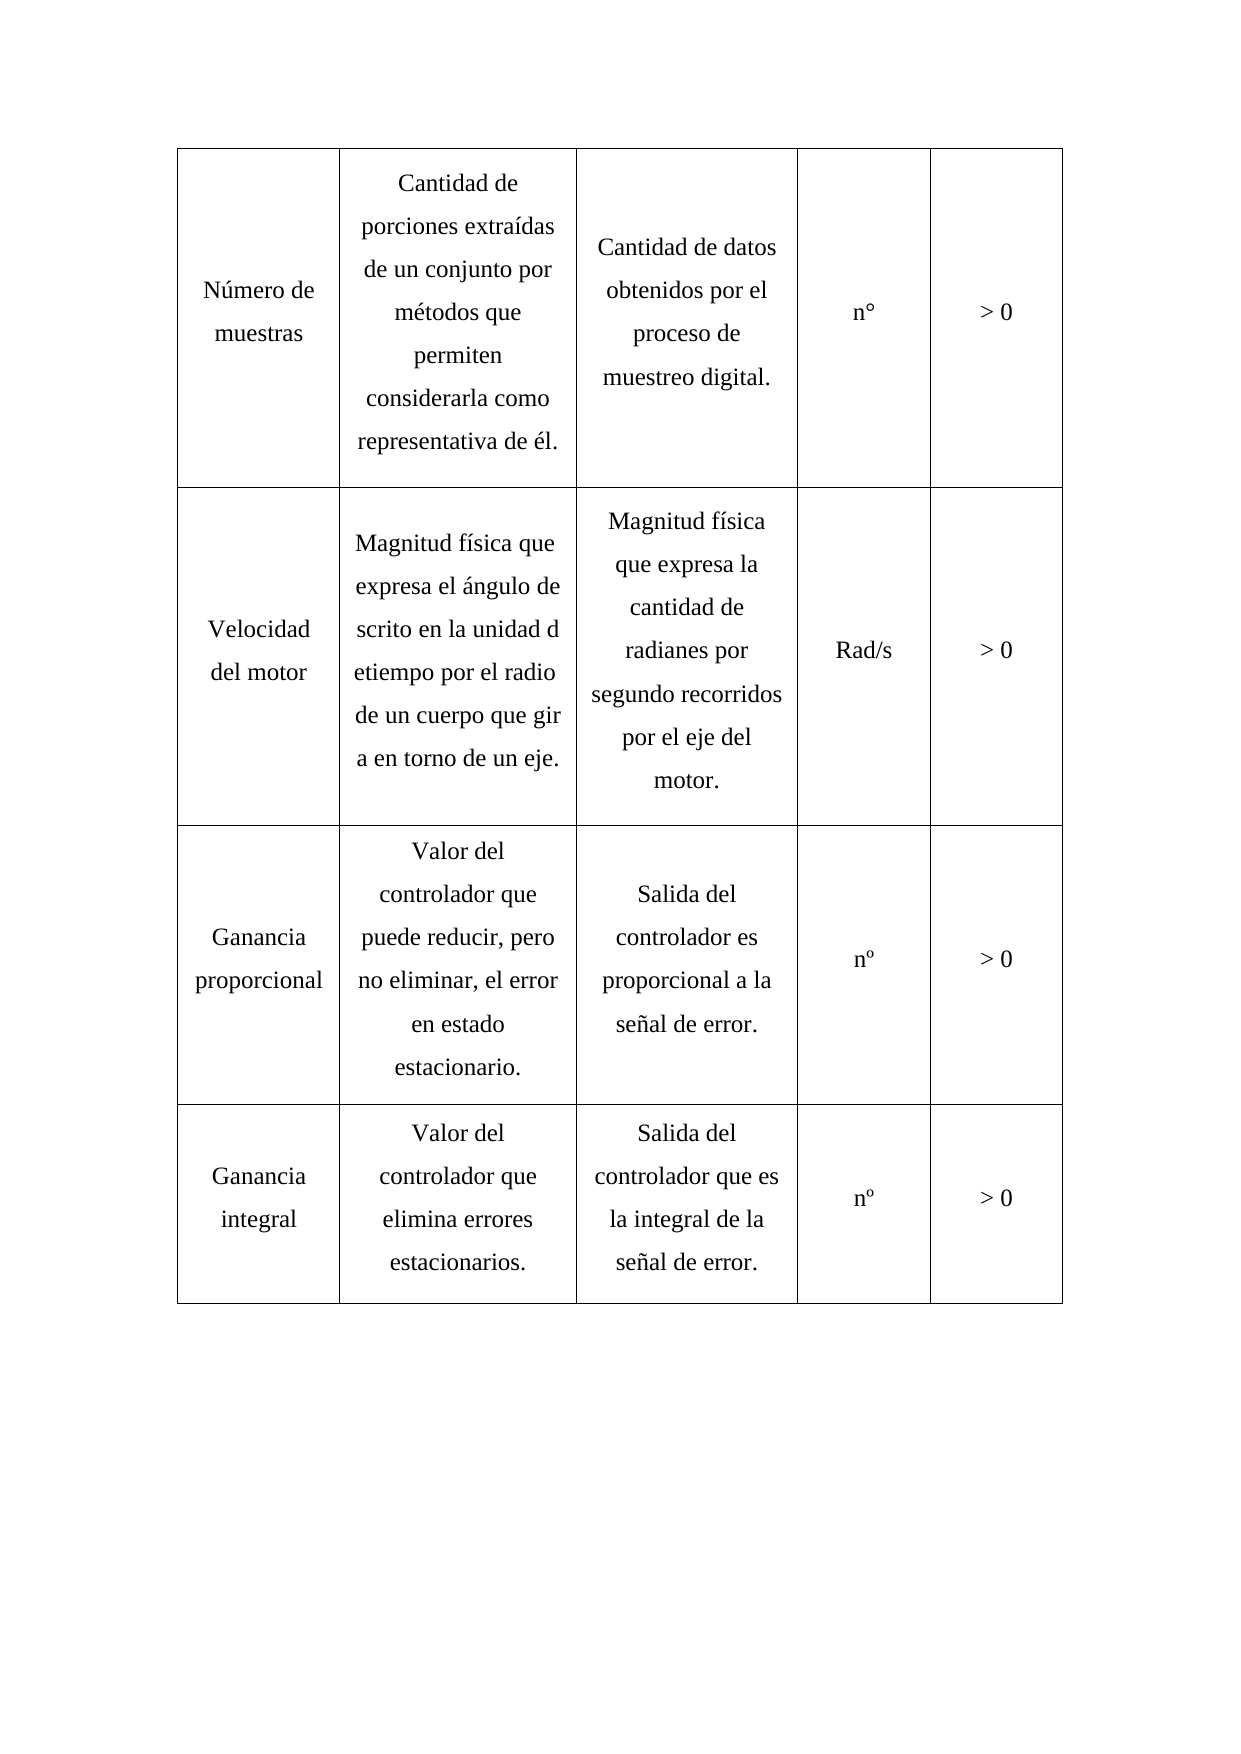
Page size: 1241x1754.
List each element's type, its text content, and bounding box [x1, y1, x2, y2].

table_cell Velocidad del motor [178, 488, 339, 825]
table_cell Cantidad de datos obtenidos por el proceso de muestreo digital. [577, 149, 797, 487]
table_cell Salida del controlador que es la integral de la señal de error. [577, 1105, 797, 1302]
table_cell Salida del controlador es proporcional a la señal de error. [577, 826, 797, 1104]
table_cell Magnitud física que expresa el ángulo descrito en la unidad detiempo por el radio de un cuerpo que gira en torno de un eje. [340, 488, 576, 825]
table_cell > 0 [931, 1105, 1062, 1302]
table_cell Ganancia proporcional [178, 826, 339, 1104]
table_cell > 0 [931, 826, 1062, 1104]
table_cell > 0 [931, 149, 1062, 487]
table_cell Número de muestras [178, 149, 339, 487]
table_cell Rad/s [798, 488, 930, 825]
table_cell nº [798, 1105, 930, 1302]
table_cell Valor del controlador que elimina errores estacionarios. [340, 1105, 576, 1302]
table_cell Valor del controlador que puede reducir, pero no eliminar, el error en estado estacionario. [340, 826, 576, 1104]
table_cell Magnitud física que expresa la cantidad de radianes por segundo recorridos por el eje del motor. [577, 488, 797, 825]
table_cell n° [798, 149, 930, 487]
table_cell nº [798, 826, 930, 1104]
table_cell > 0 [931, 488, 1062, 825]
table_cell Ganancia integral [178, 1105, 339, 1302]
table_cell Cantidad de porciones extraídas de un conjunto por métodos que permiten considerarla como representativa de él. [340, 149, 576, 487]
